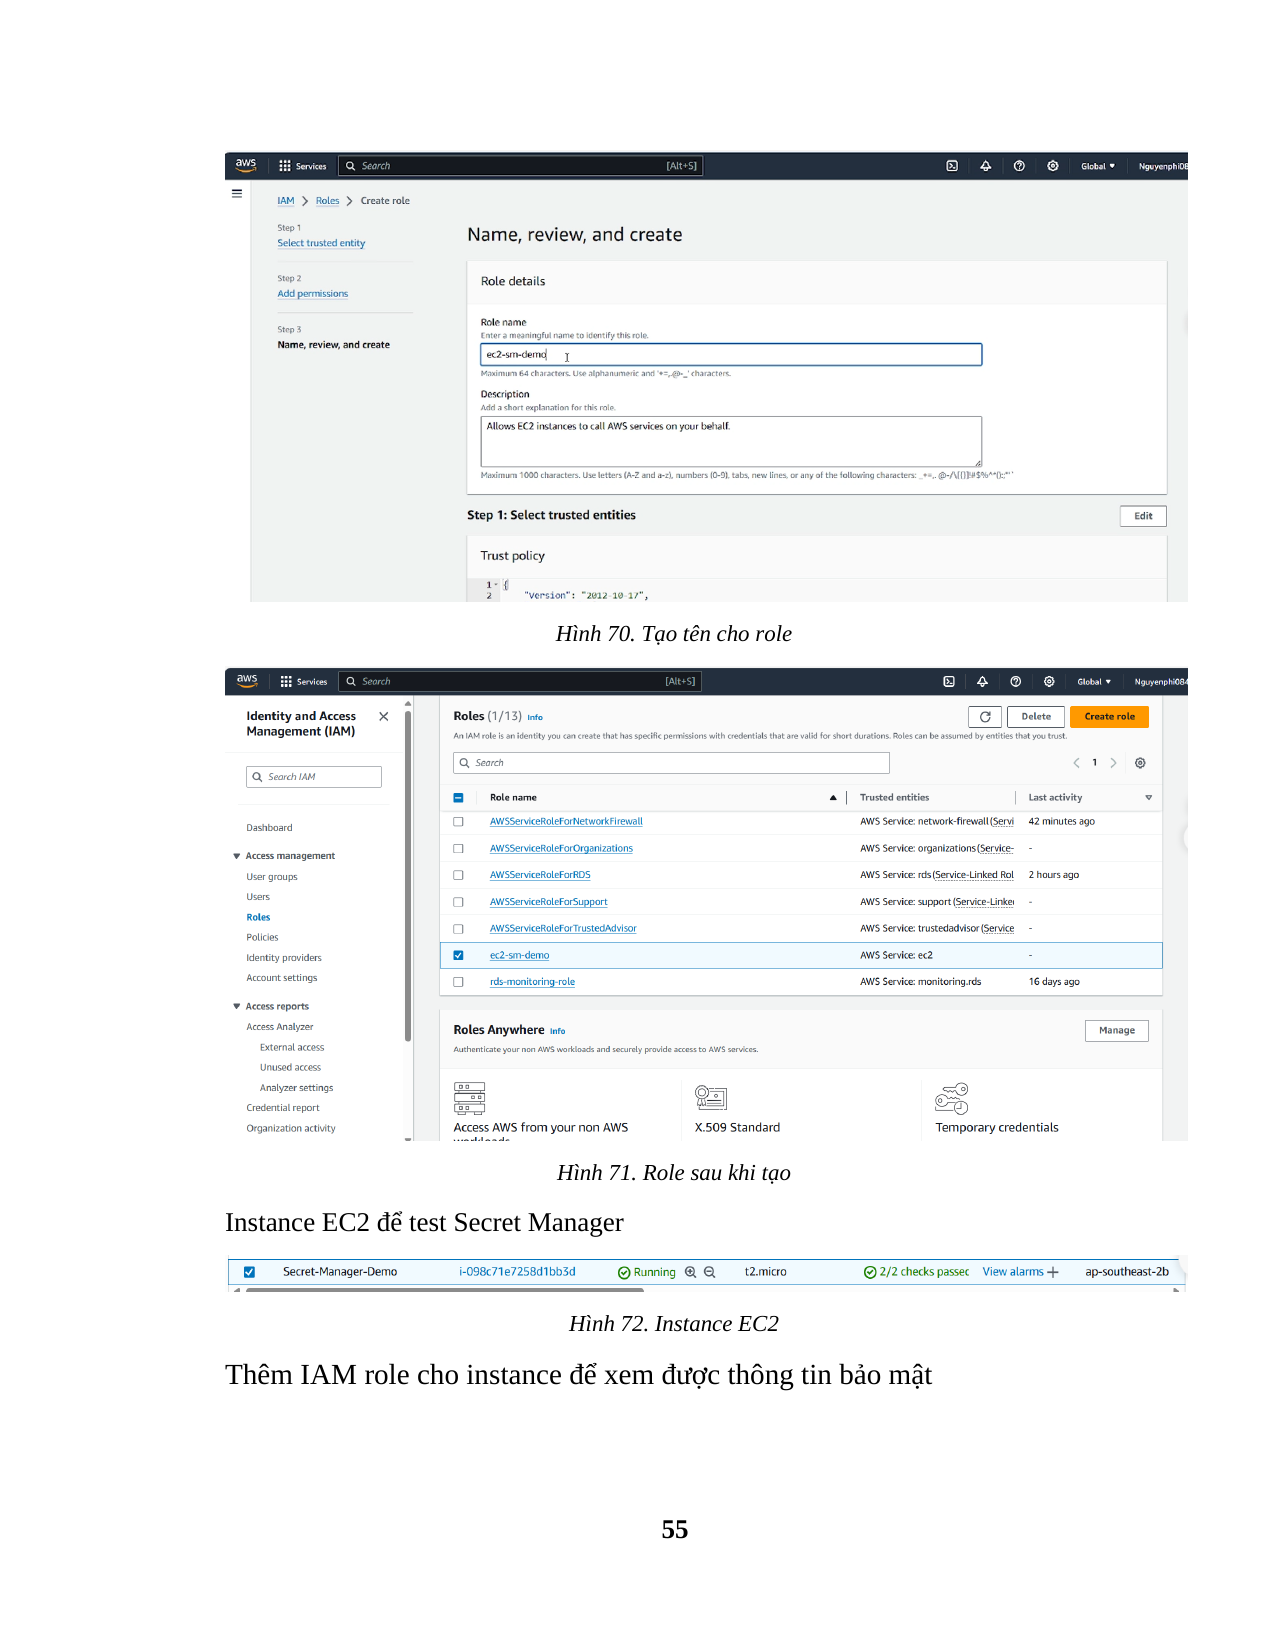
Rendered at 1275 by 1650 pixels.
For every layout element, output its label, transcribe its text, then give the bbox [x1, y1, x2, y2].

text Hình 72. Instance EC2 [150, 1310, 1125, 1336]
text Hình 71. Role sau khi tạo [150, 1159, 1125, 1185]
text Thêm IAM role cho instance để xem được thông tin bảo mật [150, 1357, 1125, 1391]
text Instance EC2 để test Secret Manager [150, 1206, 1125, 1237]
picture [225, 666, 1188, 1141]
picture [225, 1255, 1188, 1292]
picture [225, 150, 1188, 602]
text Hình 70. Tạo tên cho role [150, 619, 1125, 646]
